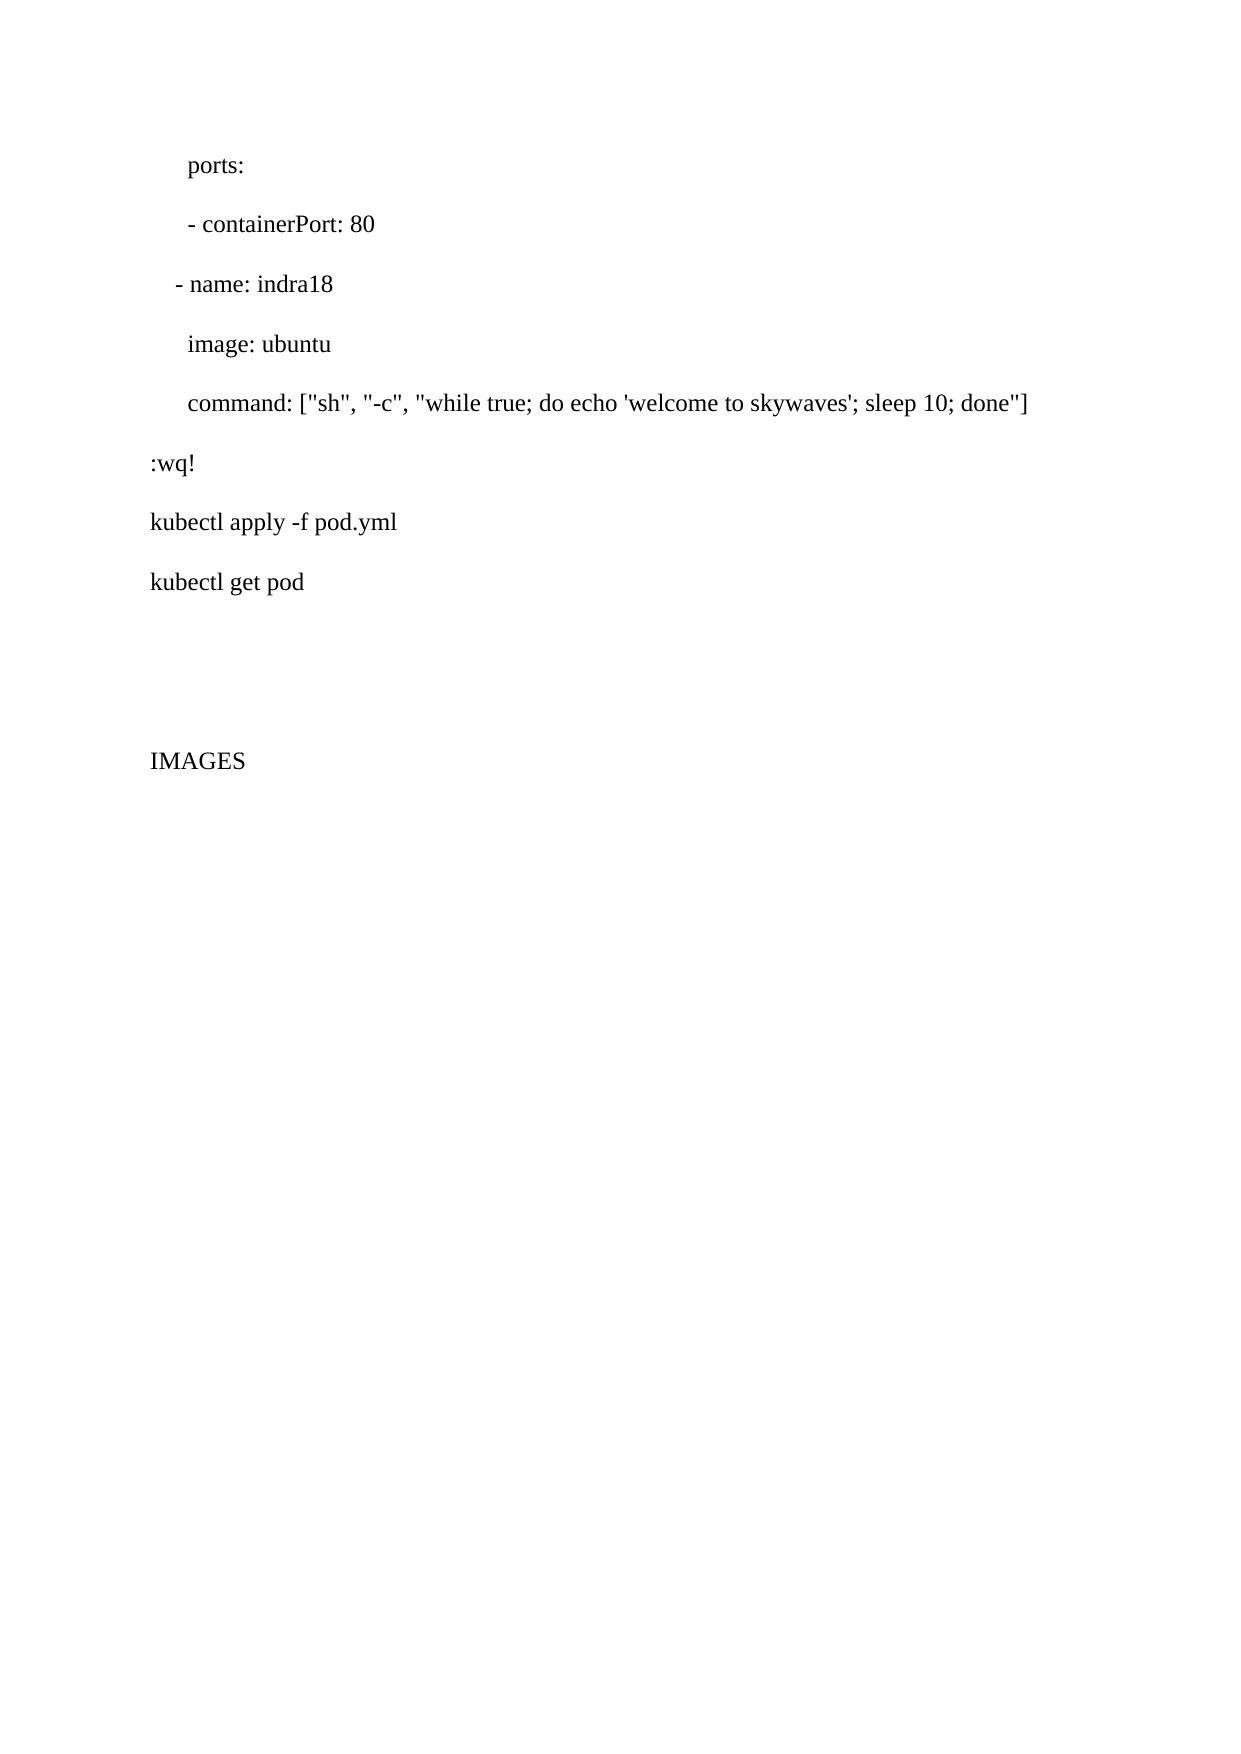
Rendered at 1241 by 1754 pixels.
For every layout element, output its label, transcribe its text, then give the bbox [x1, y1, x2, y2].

text :wq! [150, 448, 1090, 477]
text command: ["sh", "-c", "while true; do echo 'welcome to skywaves'; sleep 10; done"] [150, 388, 1090, 417]
text kubectl apply -f pod.yml [150, 507, 1090, 536]
text ports: [150, 150, 1090, 179]
text - name: indra18 [150, 269, 1090, 298]
text kubectl get pod [150, 567, 1090, 596]
text - containerPort: 80 [150, 209, 1090, 238]
text IMAGES [150, 746, 1090, 774]
text image: ubuntu [150, 329, 1090, 357]
